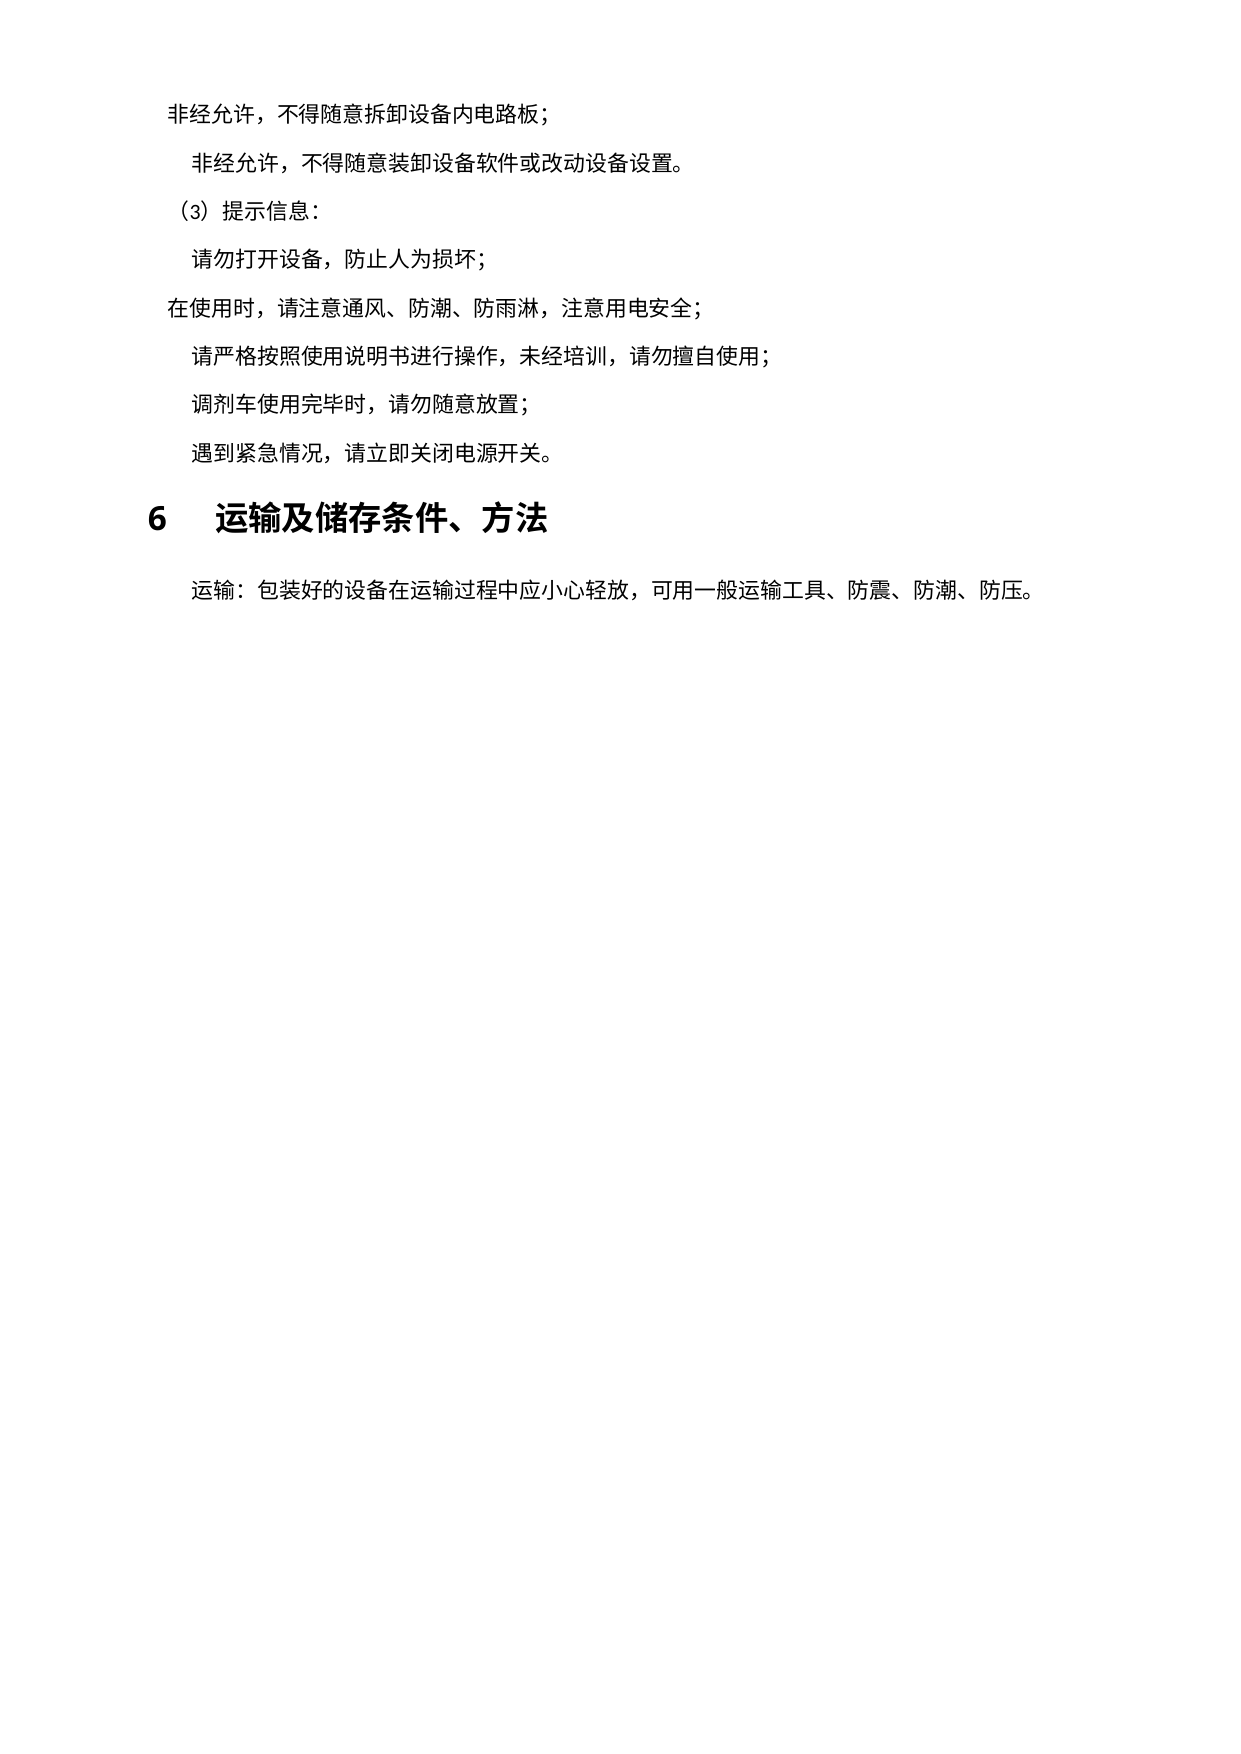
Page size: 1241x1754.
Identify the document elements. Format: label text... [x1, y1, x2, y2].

text 调剂车使用完毕时，请勿随意放置； [148, 387, 1092, 419]
text 非经允许，不得随意拆卸设备内电路板； [148, 97, 1092, 129]
subtitle 运输及储存条件、方法 [148, 484, 1092, 549]
text 遇到紧急情况，请立即关闭电源开关。 [148, 435, 1092, 468]
text 请严格按照使用说明书进行操作，未经培训，请勿擅自使用； [148, 339, 1092, 371]
text 请勿打开设备，防止人为损坏； [148, 242, 1092, 274]
list 运输：包装好的设备在运输过程中应小心轻放，可用一般运输工具、防震、防潮、防压。 [191, 573, 1092, 605]
text （3）提示信息： [148, 194, 1092, 226]
text 在使用时，请注意通风、防潮、防雨淋，注意用电安全； [148, 290, 1092, 323]
text 非经允许，不得随意装卸设备软件或改动设备设置。 [148, 145, 1092, 178]
